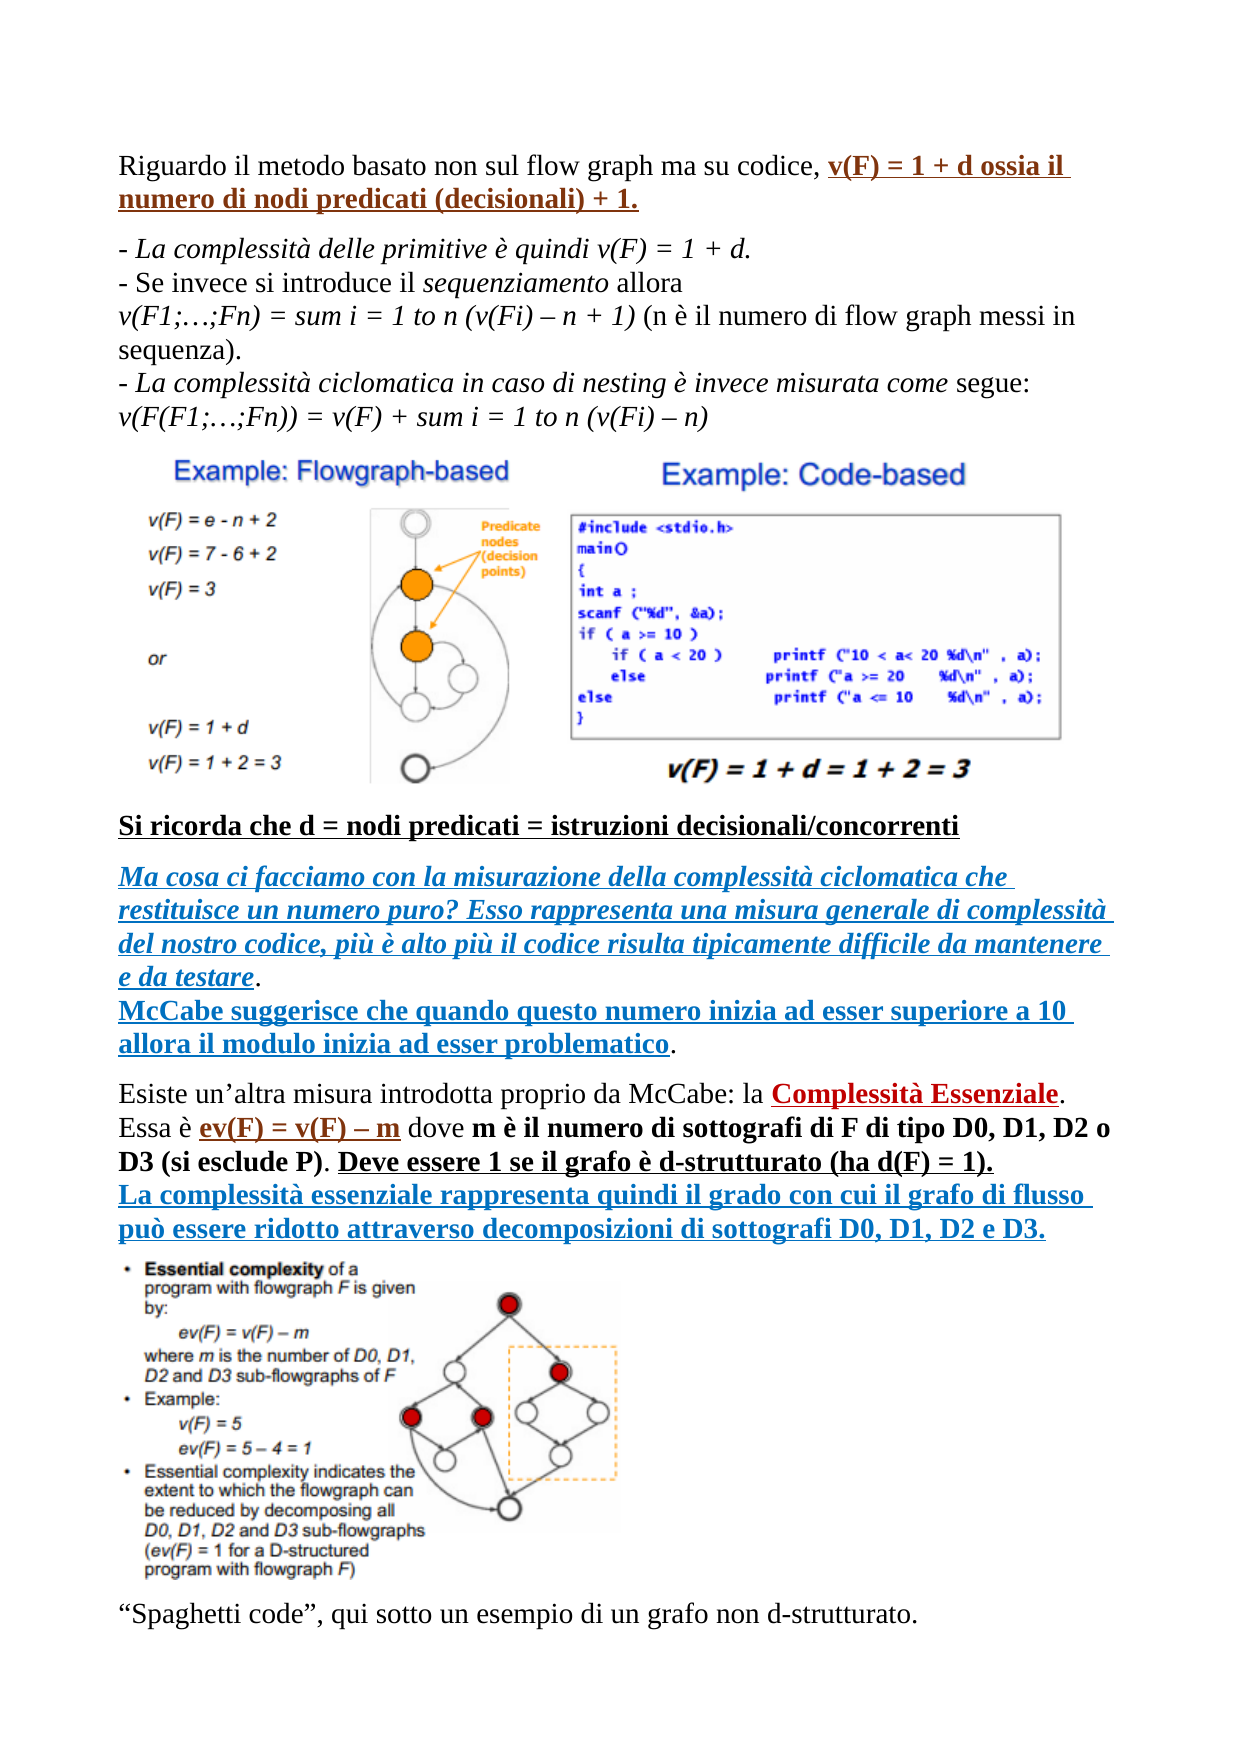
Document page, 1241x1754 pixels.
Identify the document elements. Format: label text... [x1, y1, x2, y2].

picture [118, 449, 1065, 792]
text - La complessità delle primitive è quindi v(F) = 1 + d. - Se invece si introduce il sequenziamento allora v(F1;…;Fn) = sum i = 1 to n (v(Fi) – n + 1) (n è il numero di flow graph messi in sequenza). - La complessità ciclomatica in caso di nesting è invece misurata come segue: v(F(F1;…;Fn)) = v(F) + sum i = 1 to n (v(Fi) – n) [118, 231, 1122, 433]
picture [118, 1261, 624, 1580]
text Ma cosa ci facciamo con la misurazione della complessità ciclomatica che restituisce un numero puro? Esso rappresenta una misura generale di complessità del nostro codice, più è alto più il codice risulta tipicamente difficile da mantenere e da testare. McCabe suggerisce che quando questo numero inizia ad esser superiore a 10 allora il modulo inizia ad esser problematico. [118, 859, 1122, 1060]
text Riguardo il metodo basato non sul flow graph ma su codice, v(F) = 1 + d ossia il numero di nodi predicati (decisionali) + 1. [118, 148, 1122, 215]
text “Spaghetti code”, qui sotto un esempio di un grafo non d-strutturato. [118, 1596, 1122, 1630]
text Esiste un’altra misura introdotta proprio da McCabe: la Complessità Essenziale. Essa è ev(F) = v(F) – m dove m è il numero di sottografi di F di tipo D0, D1, D2 o D3 (si esclude P). Deve essere 1 se il grafo è d-strutturato (ha d(F) = 1). La complessità essenziale rappresenta quindi il grado con cui il grafo di flusso può essere ridotto attraverso decomposizioni di sottografi D0, D1, D2 e D3. [118, 1077, 1122, 1244]
text Si ricorda che d = nodi predicati = istruzioni decisionali/concorrenti [118, 808, 1122, 842]
